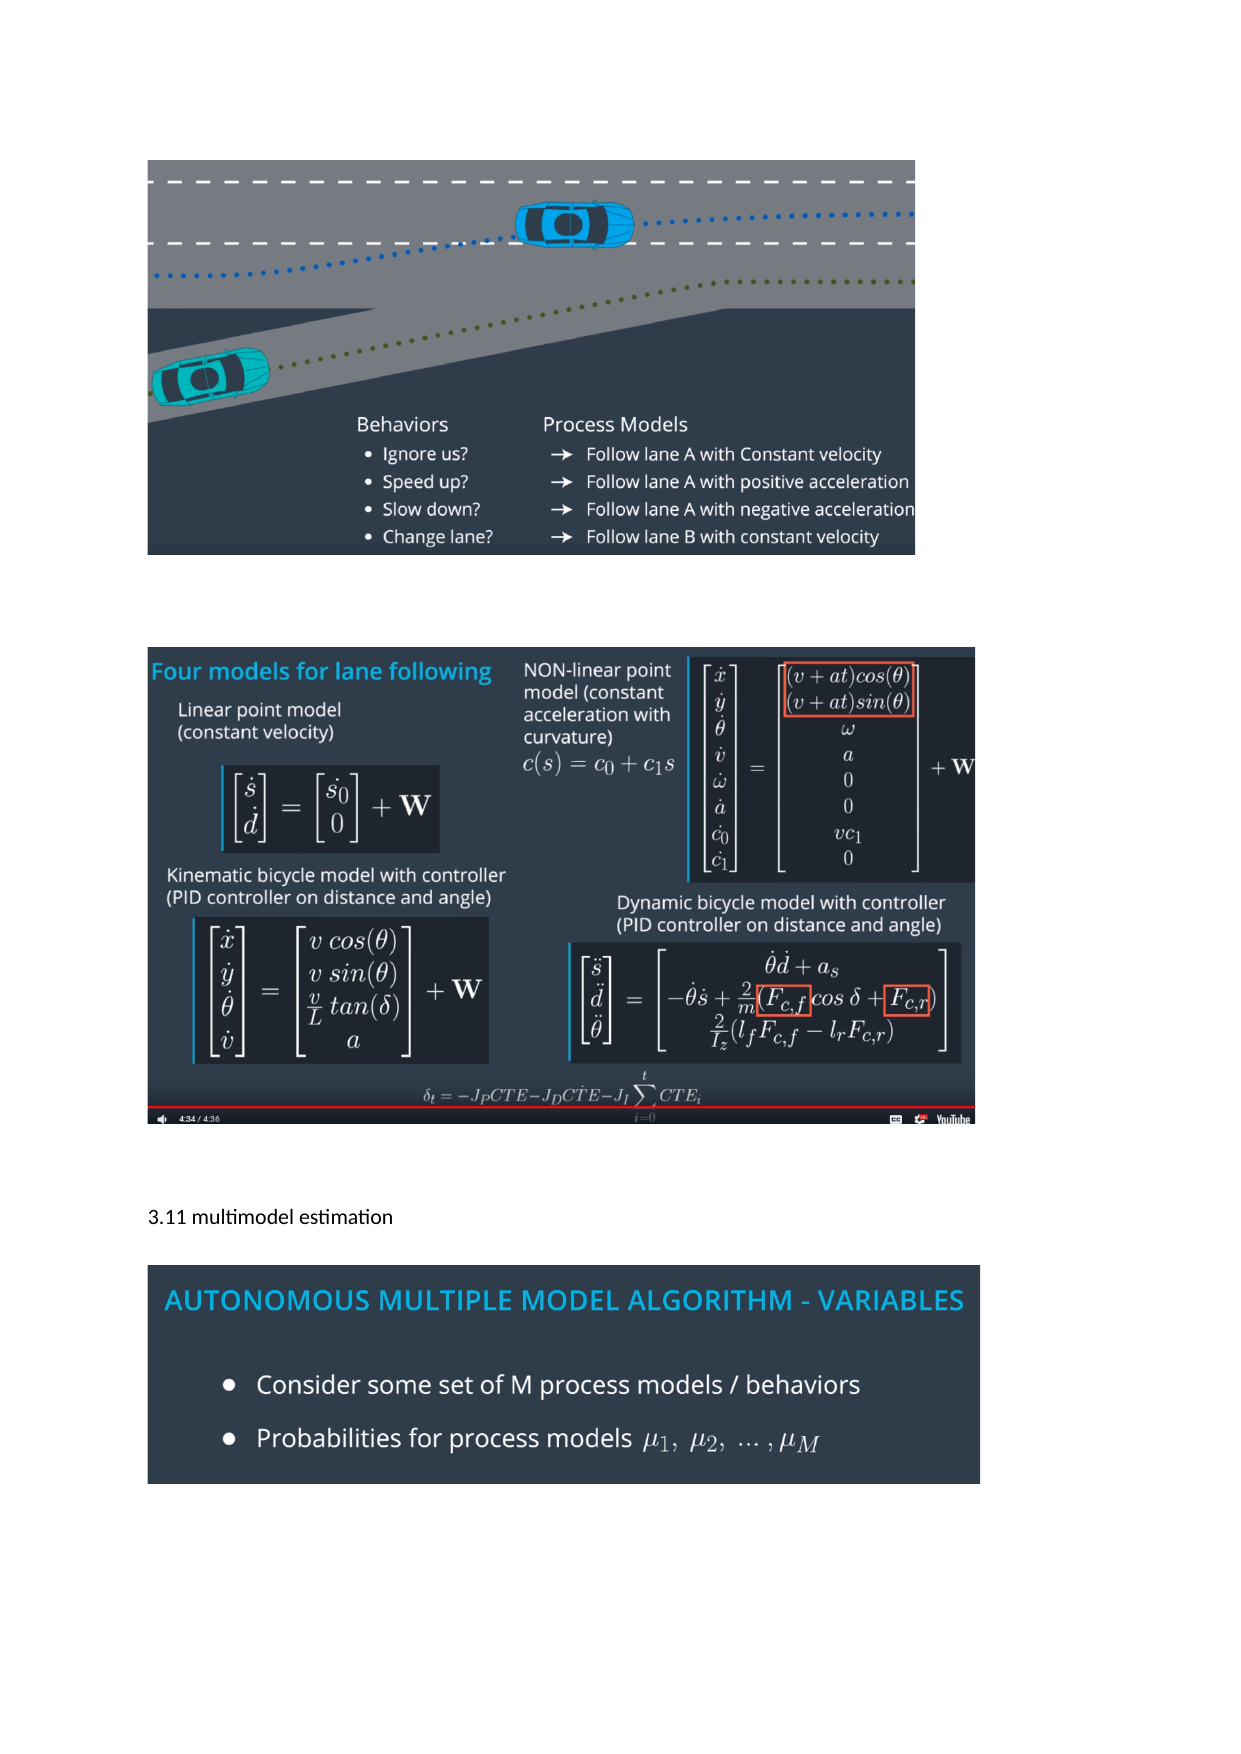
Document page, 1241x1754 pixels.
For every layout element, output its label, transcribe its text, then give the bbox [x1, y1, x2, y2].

text 3.11 multimodel estimation [148, 1200, 1093, 1233]
picture [147, 160, 916, 555]
picture [147, 1265, 981, 1484]
picture [147, 647, 976, 1124]
